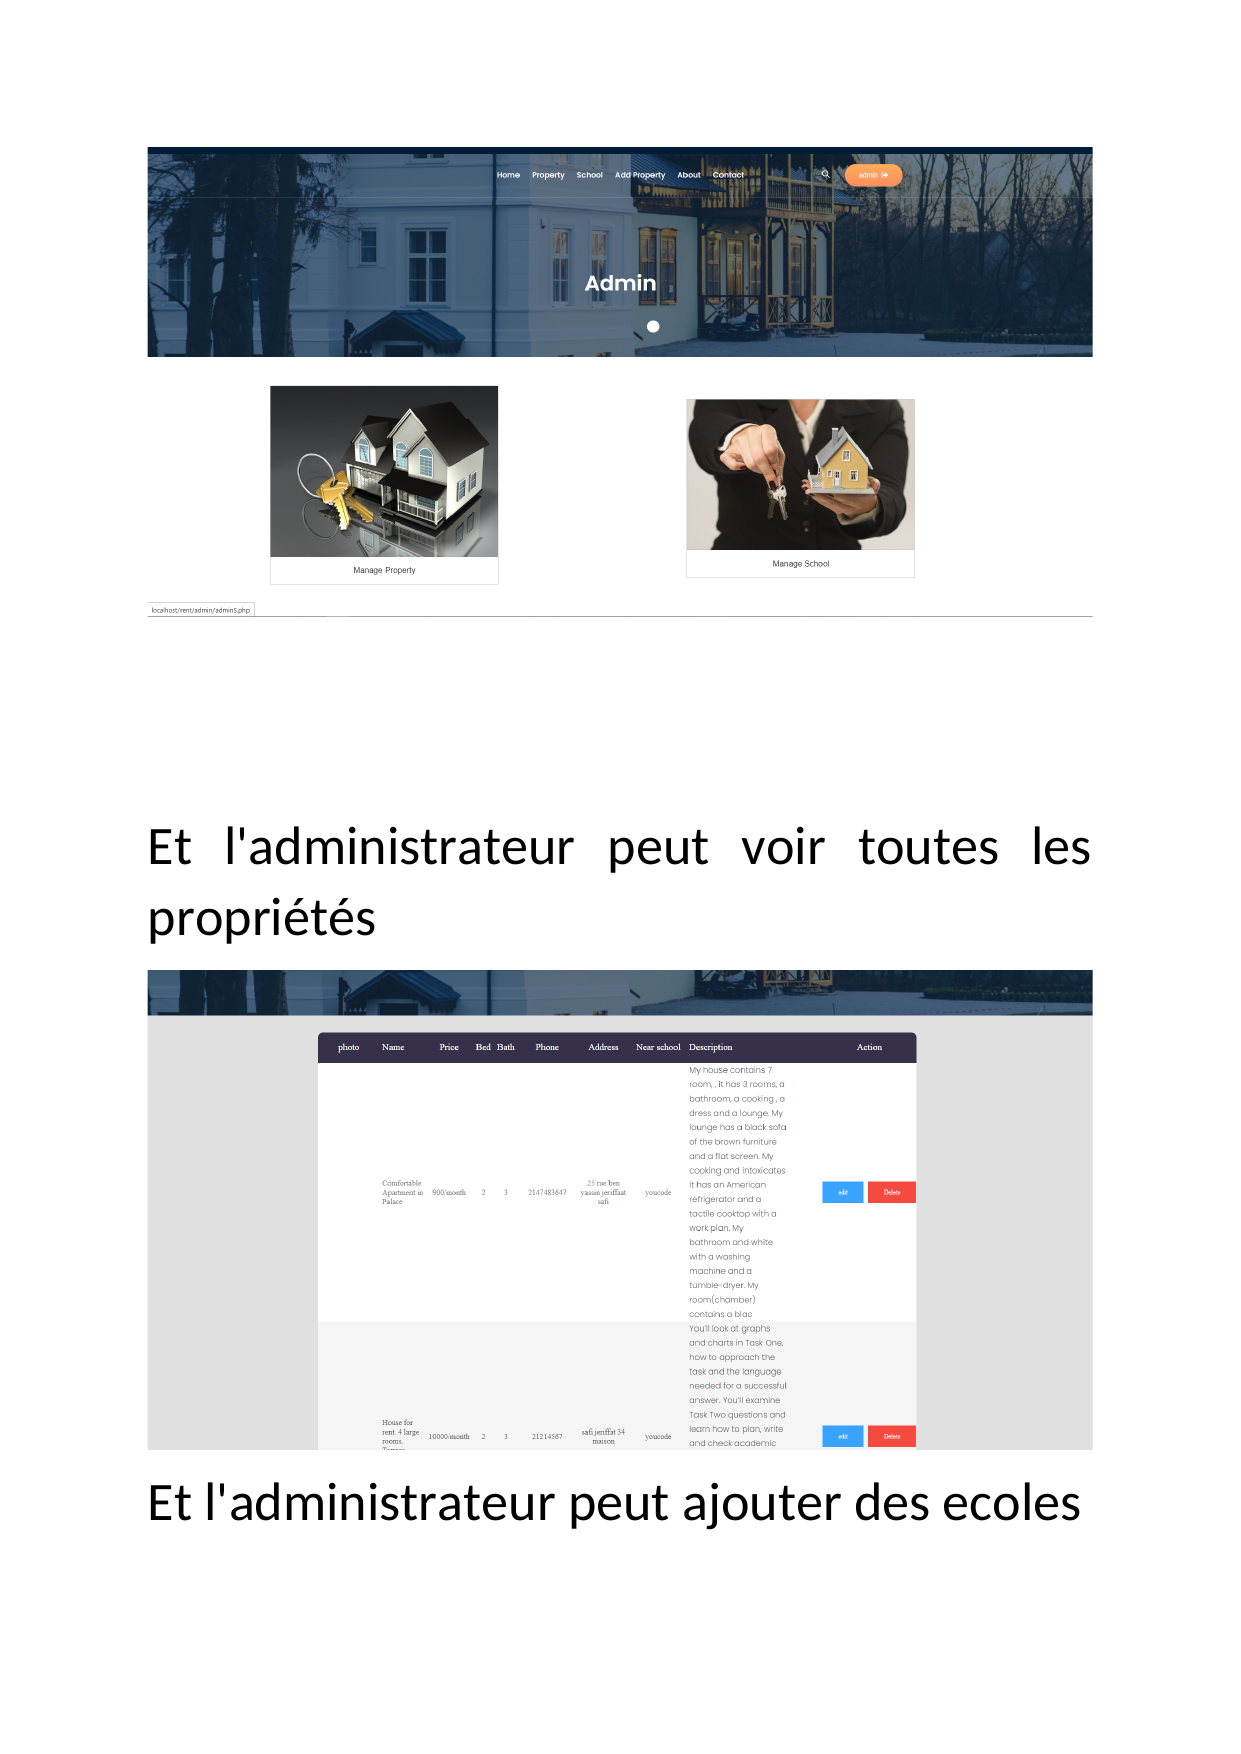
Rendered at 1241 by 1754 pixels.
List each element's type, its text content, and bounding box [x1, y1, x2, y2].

text Et l'administrateur peut ajouter des ecoles [148, 1468, 1093, 1534]
picture [147, 970, 1093, 1450]
text Et l'administrateur peut voir toutes les propriétés [148, 811, 1093, 949]
picture [147, 147, 1093, 617]
